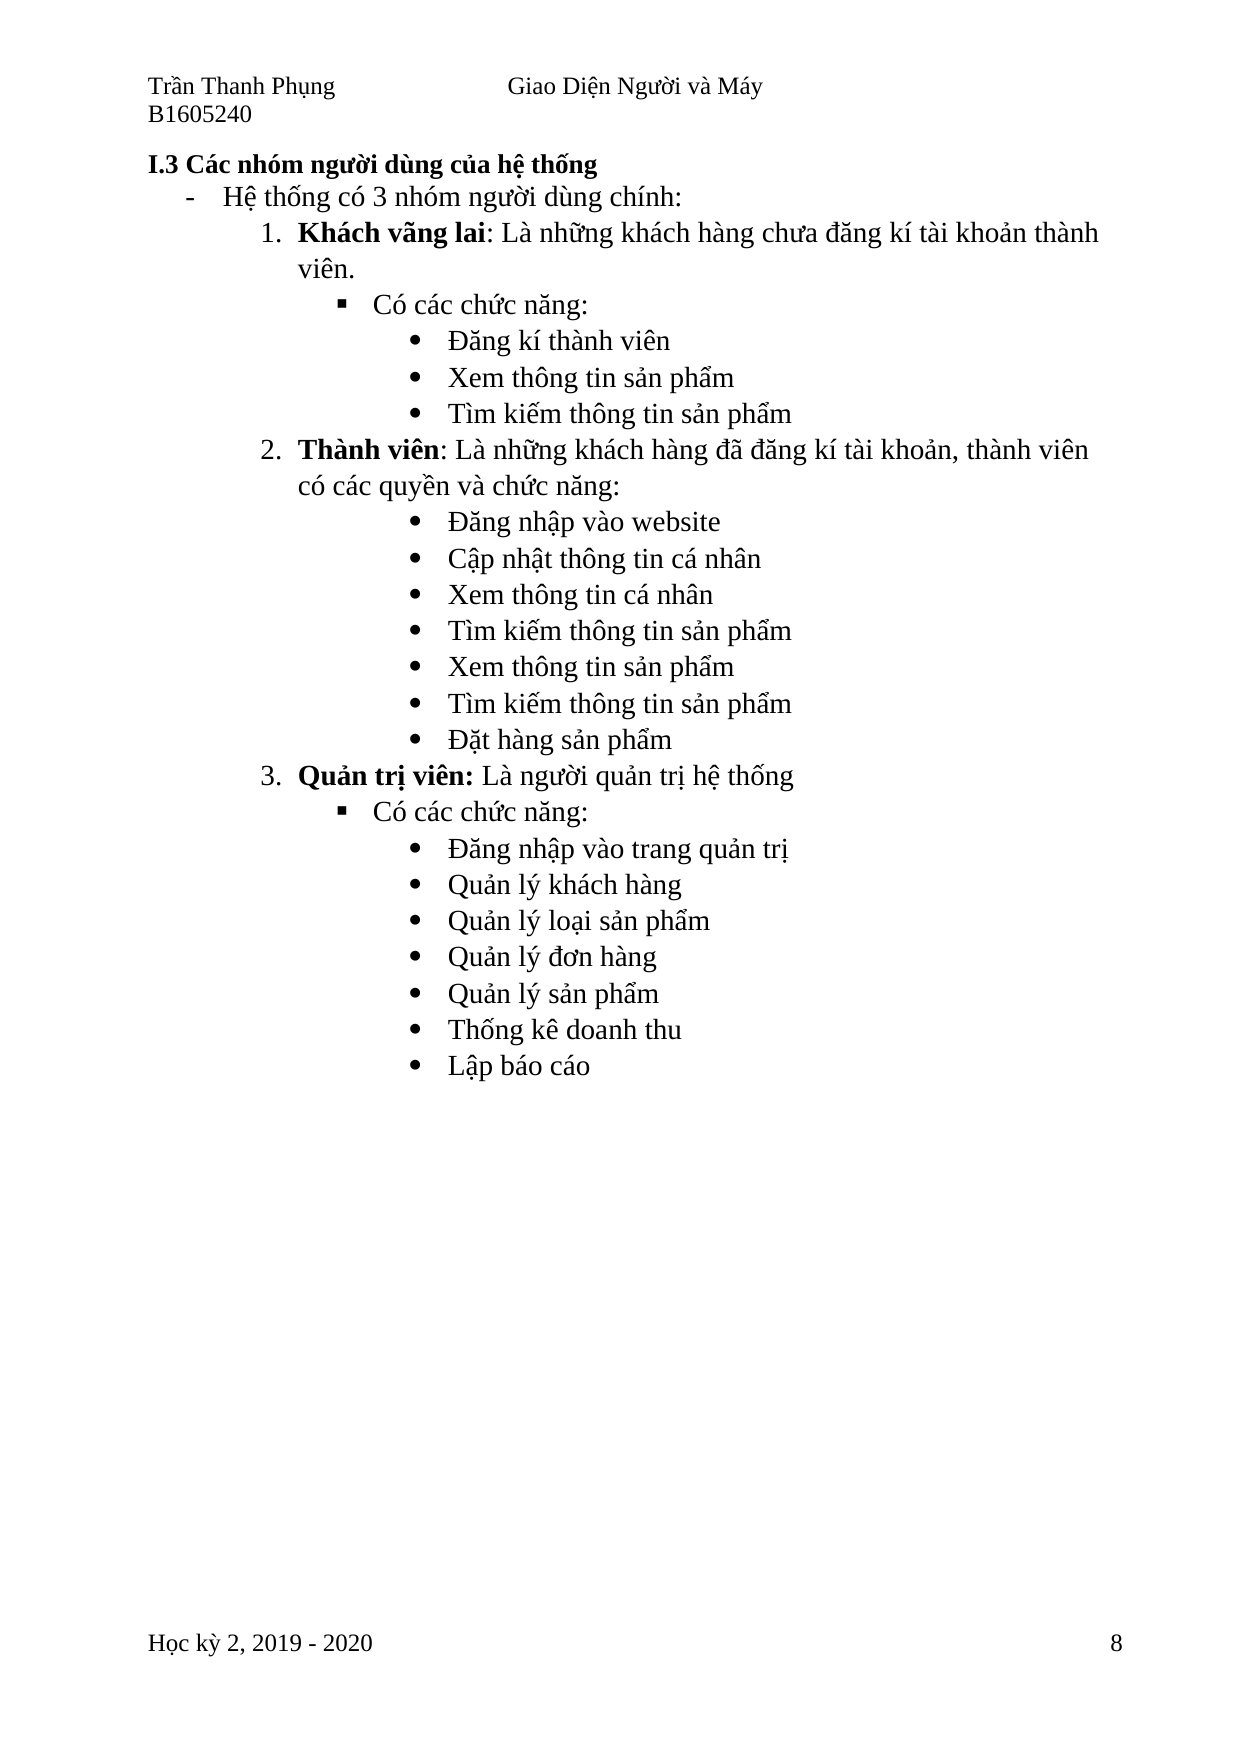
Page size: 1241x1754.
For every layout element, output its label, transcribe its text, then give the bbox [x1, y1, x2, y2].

list Quản lý sản phẩm [410, 976, 1122, 1009]
list Quản lý khách hàng [410, 867, 1122, 901]
list Xem thông tin sản phẩm [410, 649, 1122, 683]
list Quản lý loại sản phẩm [410, 903, 1122, 937]
list Đăng nhập vào website [410, 504, 1122, 538]
list Đặt hàng sản phẩm [410, 722, 1122, 756]
list Tìm kiếm thông tin sản phẩm [410, 613, 1122, 647]
list Đăng nhập vào trang quản trị [410, 831, 1122, 864]
list Xem thông tin cá nhân [410, 577, 1122, 611]
list Khách vãng lai: Là những khách hàng chưa đăng kí tài khoản thành viên. [260, 215, 1122, 285]
list Tìm kiếm thông tin sản phẩm [410, 396, 1122, 430]
list Có các chức năng: [335, 794, 1122, 828]
subtitle Các nhóm người dùng của hệ thống [148, 148, 1122, 179]
list Xem thông tin sản phẩm [410, 360, 1122, 393]
list Tìm kiếm thông tin sản phẩm [410, 686, 1122, 719]
list Quản lý đơn hàng [410, 939, 1122, 973]
list Quản trị viên: Là người quản trị hệ thống [260, 758, 1122, 792]
list Thành viên: Là những khách hàng đã đăng kí tài khoản, thành viên có các quyền và chức năng: [260, 432, 1122, 502]
list Có các chức năng: [335, 287, 1122, 321]
list Cập nhật thông tin cá nhân [410, 541, 1122, 574]
list Hệ thống có 3 nhóm người dùng chính: [185, 179, 1122, 212]
list Đăng kí thành viên [410, 323, 1122, 357]
list Thống kê doanh thu [410, 1012, 1122, 1046]
list Lập báo cáo [410, 1048, 1122, 1082]
